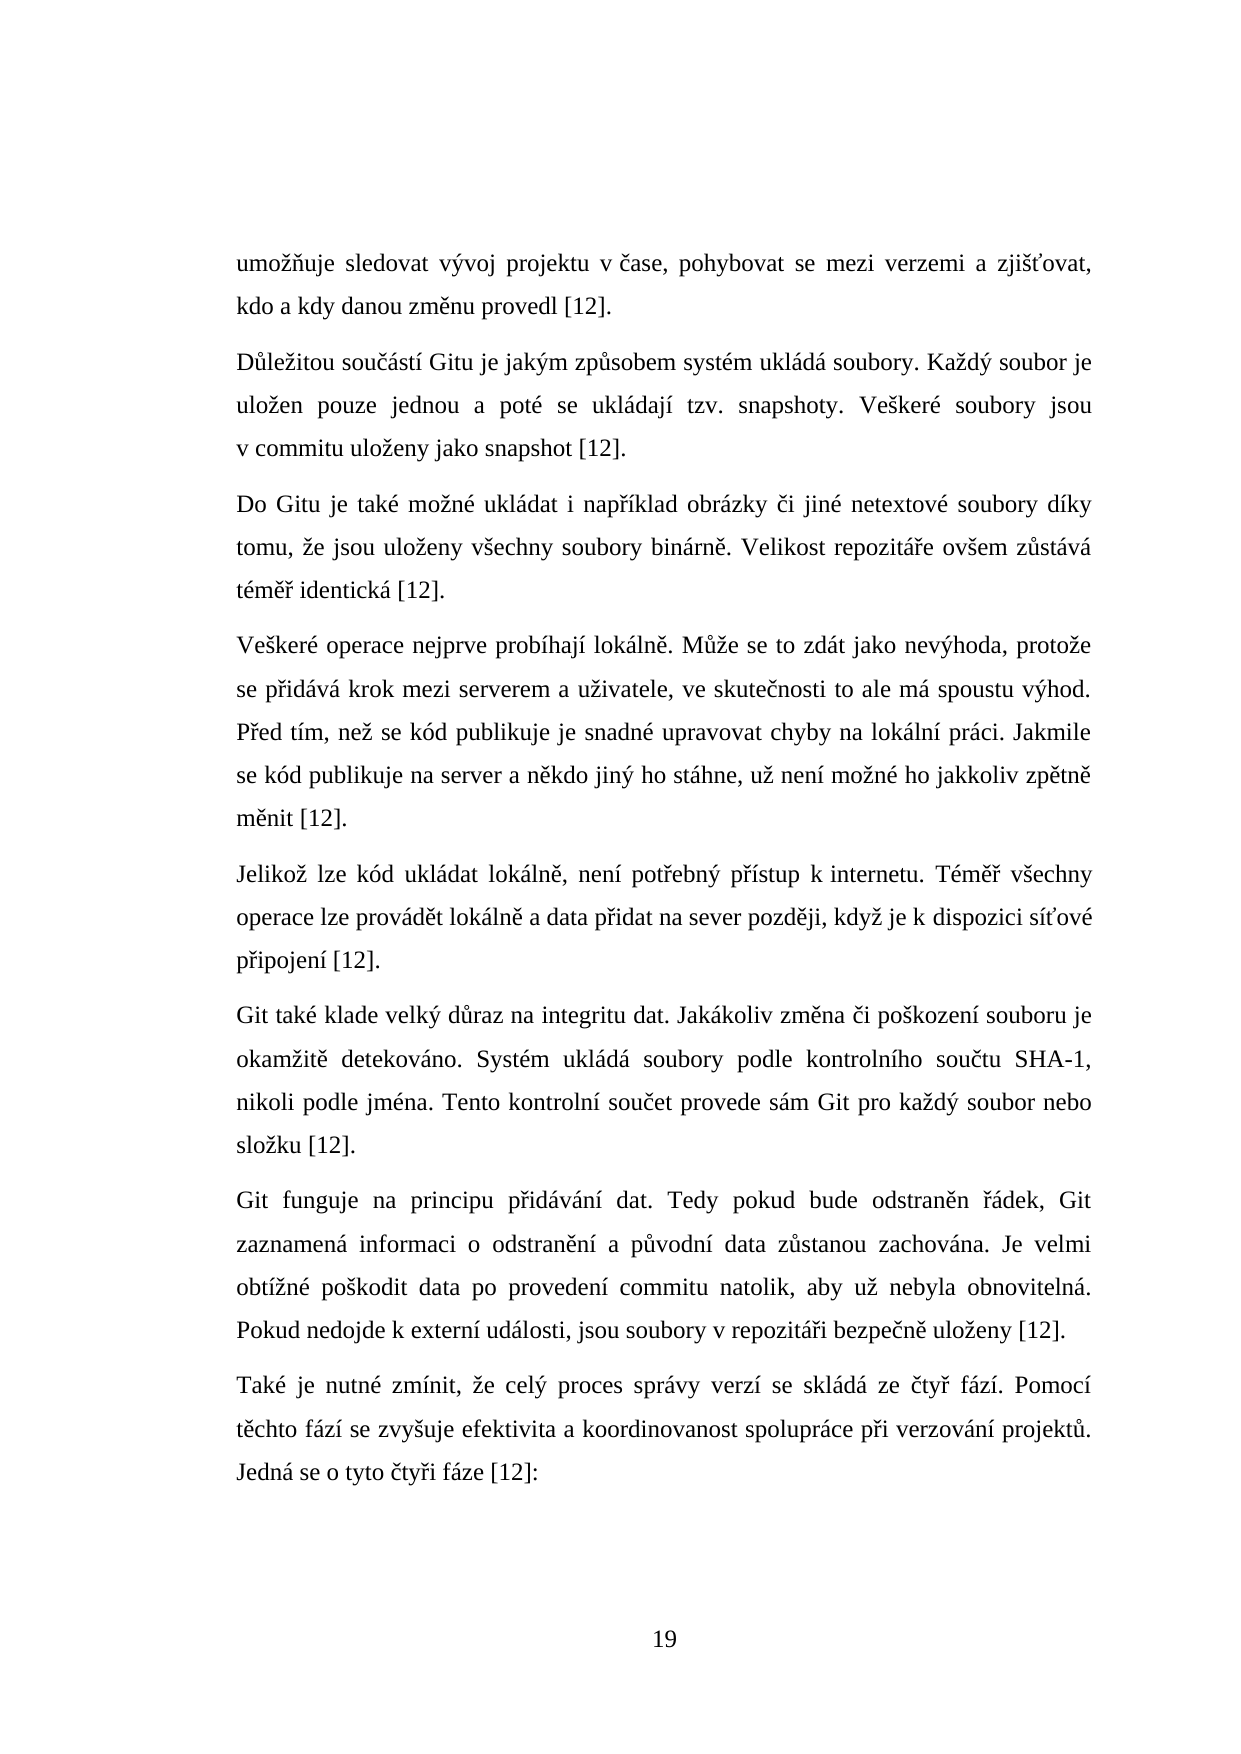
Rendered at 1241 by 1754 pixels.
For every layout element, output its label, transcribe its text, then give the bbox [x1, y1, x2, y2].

text Důležitou součástí Gitu je jakým způsobem systém ukládá soubory. Každý soubor je uložen pouze jednou a poté se ukládají tzv. snapshoty. Veškeré soubory jsou v commitu uloženy jako snapshot [12]. [236, 347, 1092, 462]
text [236, 248, 1092, 320]
text Git funguje na principu přidávání dat. Tedy pokud bude odstraněn řádek, Git zaznamená informaci o odstranění a původní data zůstanou zachována. Je velmi obtížné poškodit data po provedení commitu natolik, aby už nebyla obnovitelná. Pokud nedojde k externí události, jsou soubory v repozitáři bezpečně uloženy [12]. [236, 1186, 1092, 1344]
text Jelikož lze kód ukládat lokálně, není potřebný přístup k internetu. Téměř všechny operace lze provádět lokálně a data přidat na sever později, když je k dispozici síťové připojení [12]. [236, 859, 1092, 974]
text Veškeré operace nejprve probíhají lokálně. Může se to zdát jako nevýhoda, protože se přidává krok mezi serverem a uživatele, ve skutečnosti to ale má spoustu výhod. Před tím, než se kód publikuje je snadné upravovat chyby na lokální práci. Jakmile se kód publikuje na server a někdo jiný ho stáhne, už není možné ho jakkoliv zpětně měnit [12]. [236, 631, 1092, 832]
text Také je nutné zmínit, že celý proces správy verzí se skládá ze čtyř fází. Pomocí těchto fází se zvyšuje efektivita a koordinovanost spolupráce při verzování projektů. Jedná se o tyto čtyři fáze [12]: [236, 1371, 1092, 1486]
text Do Gitu je také možné ukládat i například obrázky či jiné netextové soubory díky tomu, že jsou uloženy všechny soubory binárně. Velikost repozitáře ovšem zůstává téměř identická [12]. [236, 489, 1092, 604]
text Git také klade velký důraz na integritu dat. Jakákoliv změna či poškození souboru je okamžitě detekováno. Systém ukládá soubory podle kontrolního součtu SHA-1, nikoli podle jména. Tento kontrolní součet provede sám Git pro každý soubor nebo složku [12]. [236, 1001, 1092, 1159]
